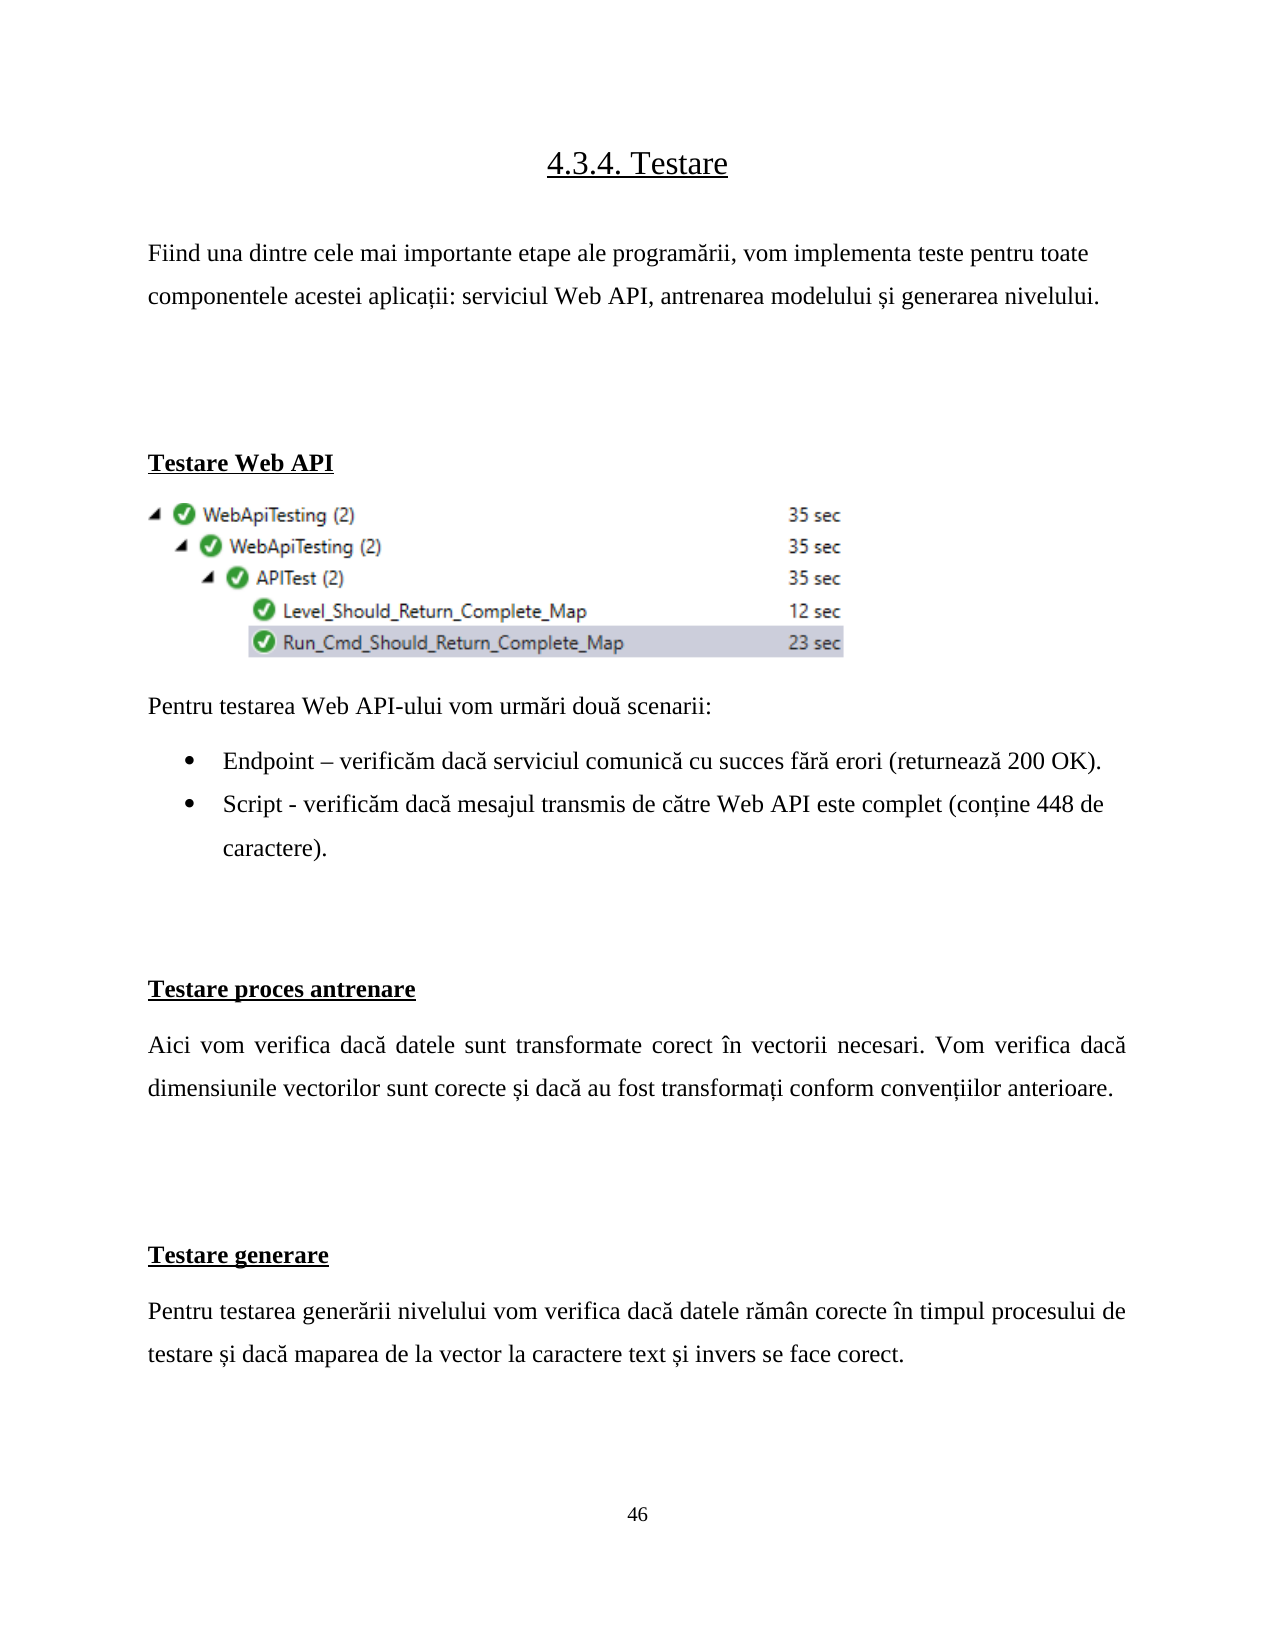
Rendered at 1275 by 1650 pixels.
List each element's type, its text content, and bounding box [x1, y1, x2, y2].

text Testare proces antrenare [148, 974, 1127, 1003]
text Testare generare [148, 1240, 1127, 1269]
text Pentru testarea generării nivelului vom verifica dacă datele rămân corecte în timpul procesului de testare și dacă maparea de la vector la caractere text și invers se face corect. [148, 1296, 1127, 1368]
picture [147, 503, 847, 667]
text Fiind una dintre cele mai importante etape ale programării, vom implementa teste pentru toate componentele acestei aplicații: serviciul Web API, antrenarea modelului și generarea nivelului. [148, 238, 1127, 310]
text Testare Web API [148, 448, 1127, 477]
text Aici vom verifica dacă datele sunt transformate corect în vectorii necesari. Vom verifica dacă dimensiunile vectorilor sunt corecte și dacă au fost transformați conform convențiilor anterioare. [148, 1030, 1127, 1102]
list Endpoint – verificăm dacă serviciul comunică cu succes fără erori (returnează 200 OK). [185, 746, 1127, 775]
subtitle 4.3.4. Testare [148, 143, 1127, 181]
text Pentru testarea Web API-ului vom urmări două scenarii: [148, 691, 1127, 719]
list Script - verificăm dacă mesajul transmis de către Web API este complet (conține 448 de caractere). [185, 789, 1127, 861]
